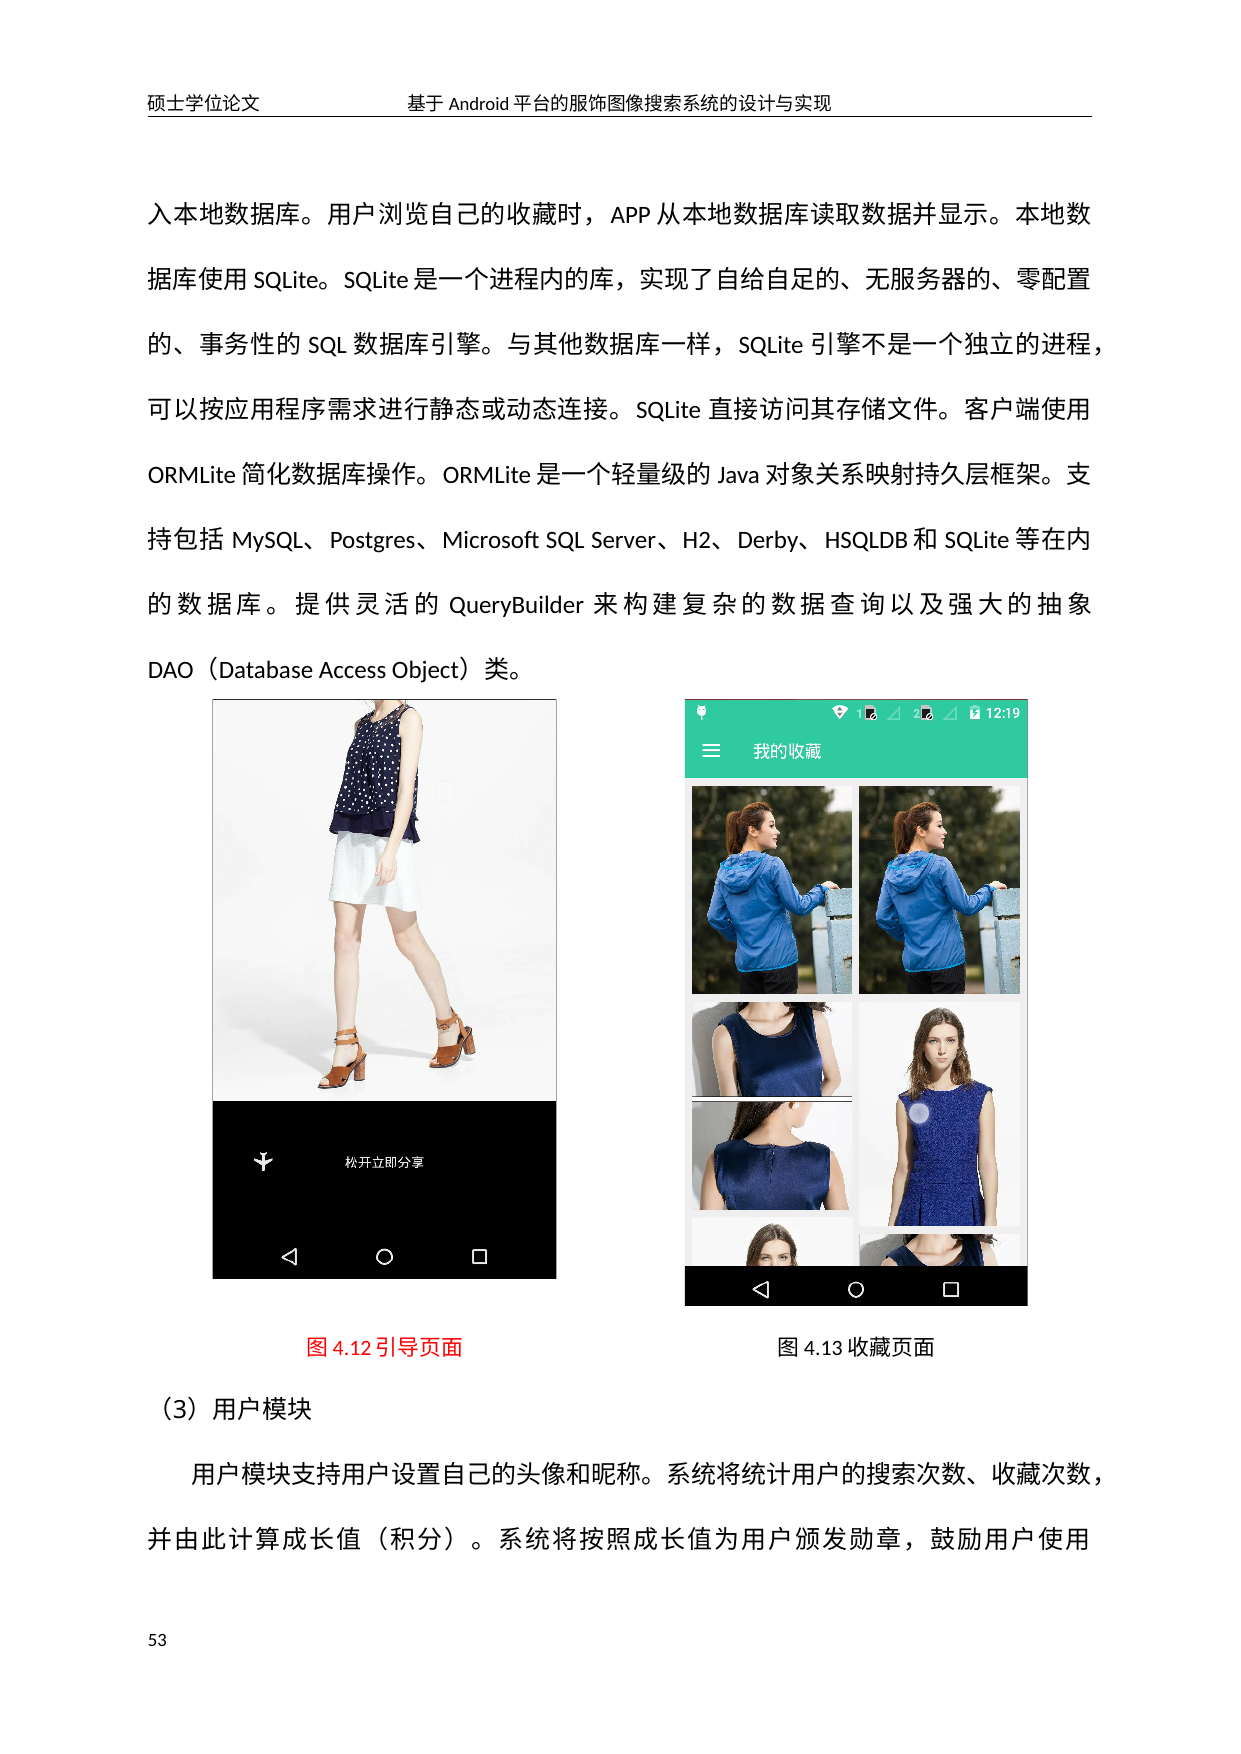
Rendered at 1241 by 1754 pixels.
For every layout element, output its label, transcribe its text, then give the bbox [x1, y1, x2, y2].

table_header [149, 700, 620, 1330]
picture [212, 699, 557, 1279]
table_header [620, 700, 1092, 1330]
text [148, 180, 1092, 700]
table_cell 图4.12引导页面 [149, 1330, 620, 1375]
picture [684, 699, 1028, 1306]
table_cell 图4.13 收藏页面 [620, 1330, 1092, 1375]
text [148, 1440, 1092, 1570]
subtitle （3）用户模块 [148, 1375, 1092, 1440]
